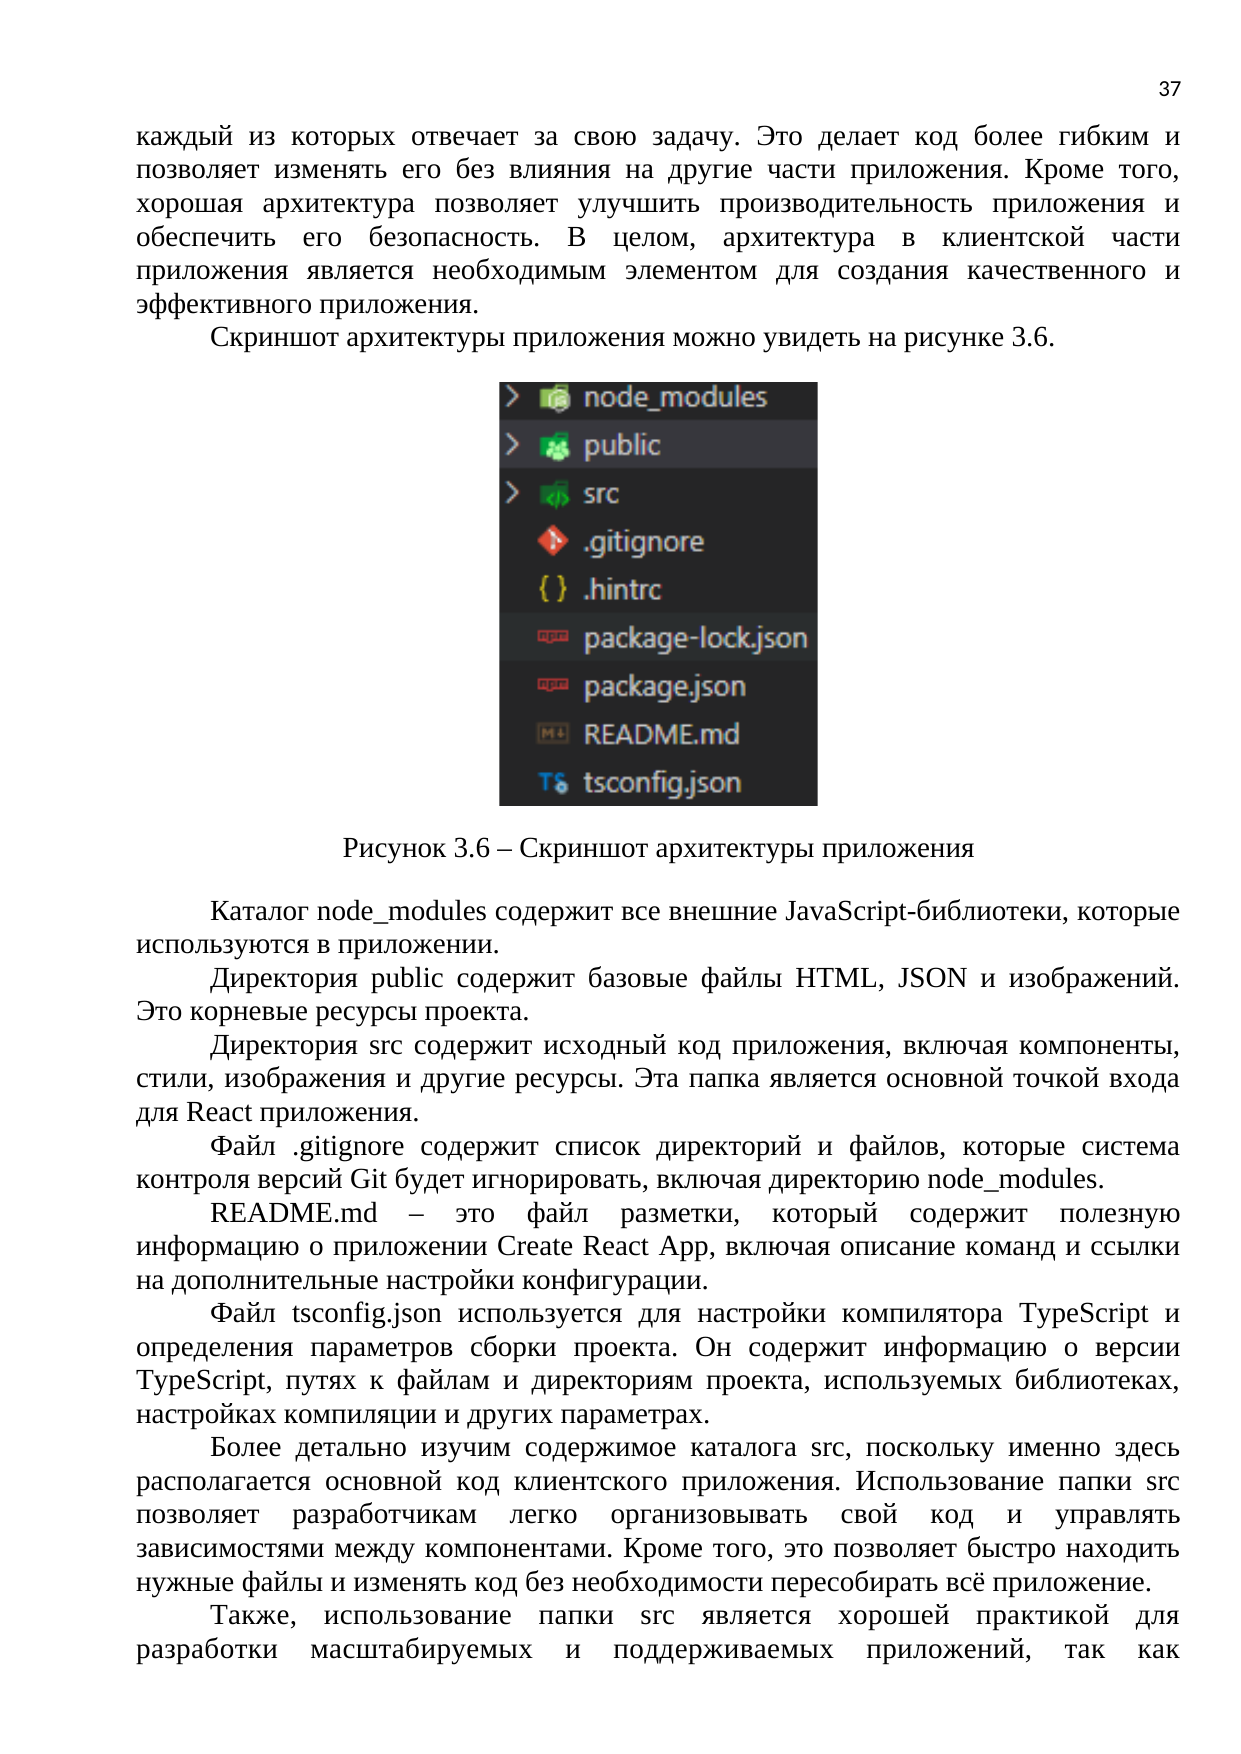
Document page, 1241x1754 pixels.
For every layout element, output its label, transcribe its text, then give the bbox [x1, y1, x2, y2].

text Более детально изучим содержимое каталога src, поскольку именно здесь располагается основной код клиентского приложения. Использование папки src позволяет разработчикам легко организовывать свой код и управлять зависимостями между компонентами. Кроме того, это позволяет быстро находить нужные файлы и изменять код без необходимости пересобирать всё приложение. [136, 1429, 1181, 1597]
picture [499, 382, 818, 806]
text Скриншот архитектуры приложения можно увидеть на рисунке 3.6. [136, 319, 1181, 353]
text Рисунок 3.6 – Скриншот архитектуры приложения [136, 830, 1181, 864]
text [136, 1597, 1181, 1664]
text Каталог node_modules содержит все внешние JavaScript-библиотеки, которые используются в приложении. [136, 893, 1181, 960]
text Директория src содержит исходный код приложения, включая компоненты, стили, изображения и другие ресурсы. Эта папка является основной точкой входа для React приложения. [136, 1027, 1181, 1128]
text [136, 118, 1181, 319]
text Файл .gitignore содержит список директорий и файлов, которые система контроля версий Git будет игнорировать, включая директорию node_modules. [136, 1128, 1181, 1195]
text README.md – это файл разметки, который содержит полезную информацию о приложении Create React App, включая описание команд и ссылки на дополнительные настройки конфигурации. [136, 1195, 1181, 1295]
text Файл tsconfig.json используется для настройки компилятора TypeScript и определения параметров сборки проекта. Он содержит информацию о версии TypeScript, путях к файлам и директориям проекта, используемых библиотеках, настройках компиляции и других параметрах. [136, 1295, 1181, 1429]
text Директория public содержит базовые файлы HTML, JSON и изображений. Это корневые ресурсы проекта. [136, 960, 1181, 1027]
